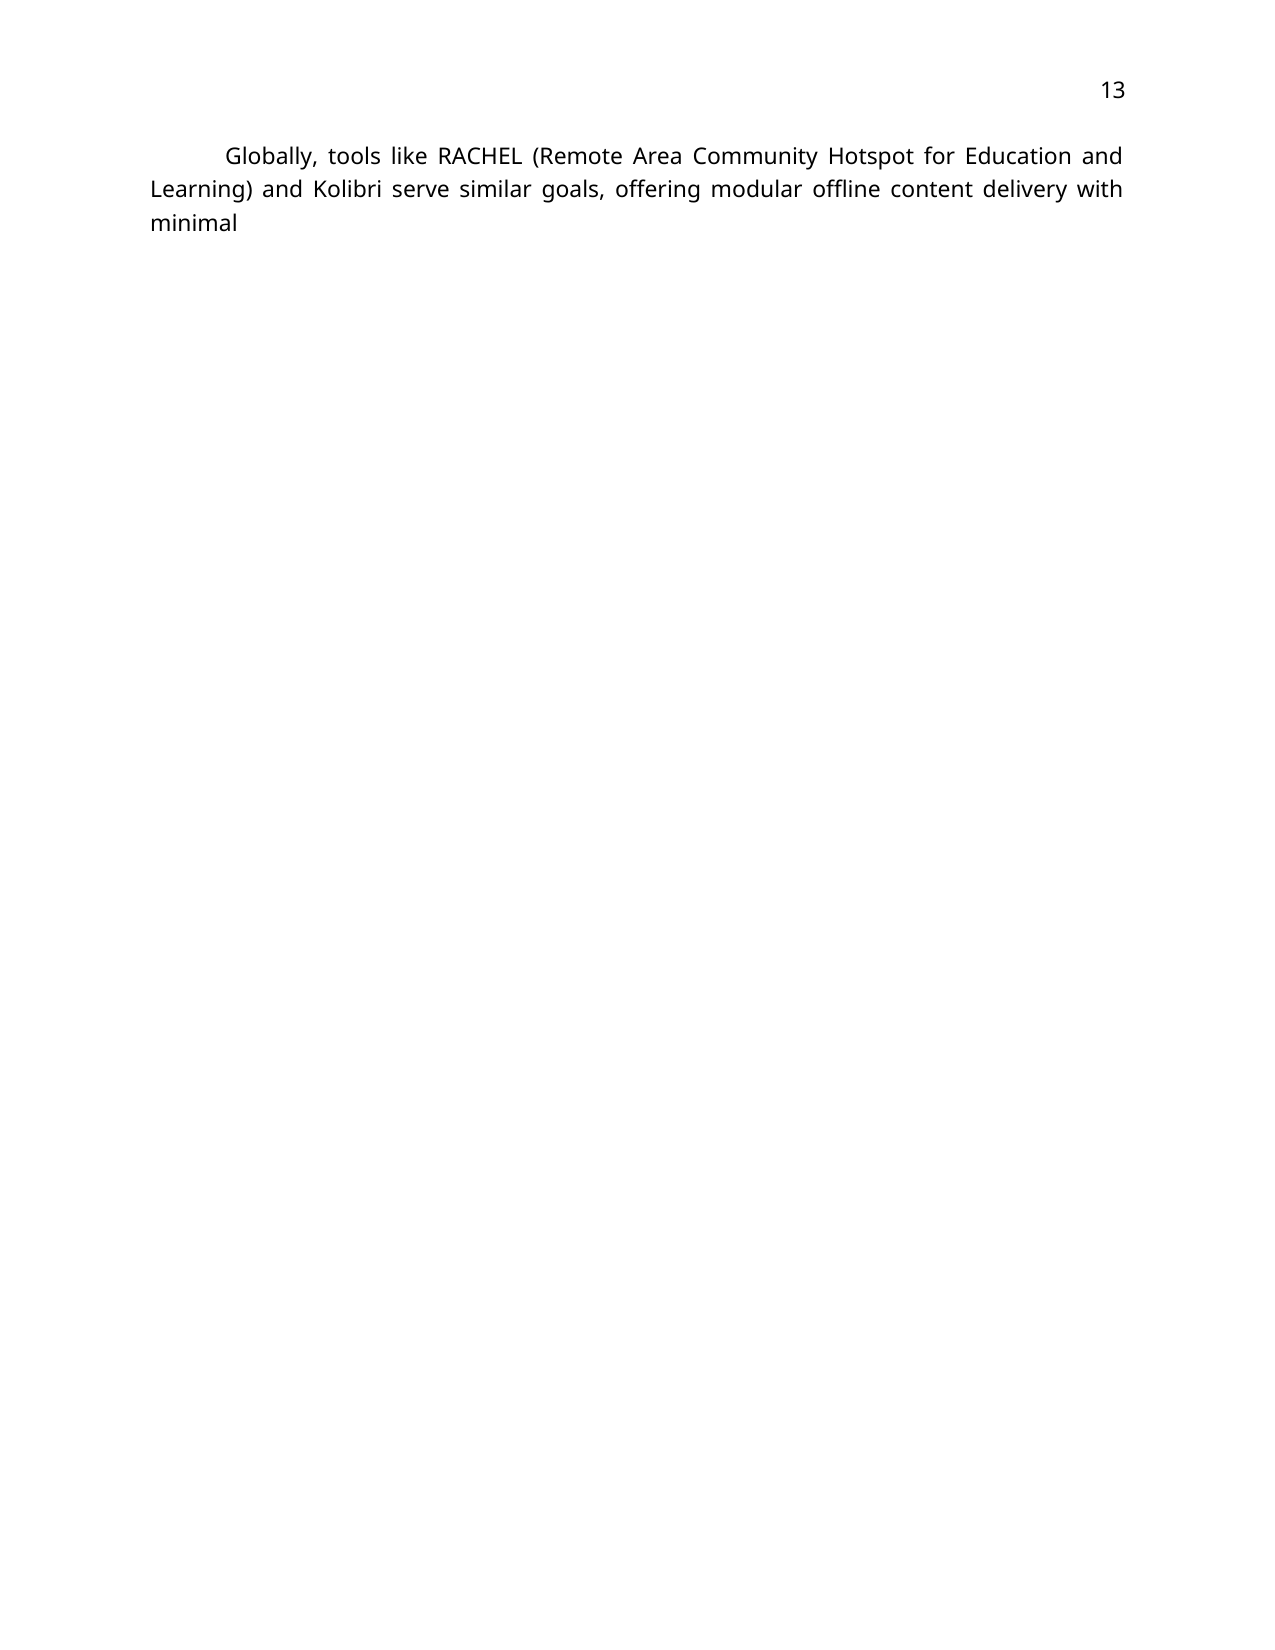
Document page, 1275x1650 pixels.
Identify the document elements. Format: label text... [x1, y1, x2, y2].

text Globally, tools like RACHEL (Remote Area Community Hotspot for Education and Learning) and Kolibri serve similar goals, offering modular offline content delivery with minimal [150, 139, 1124, 238]
